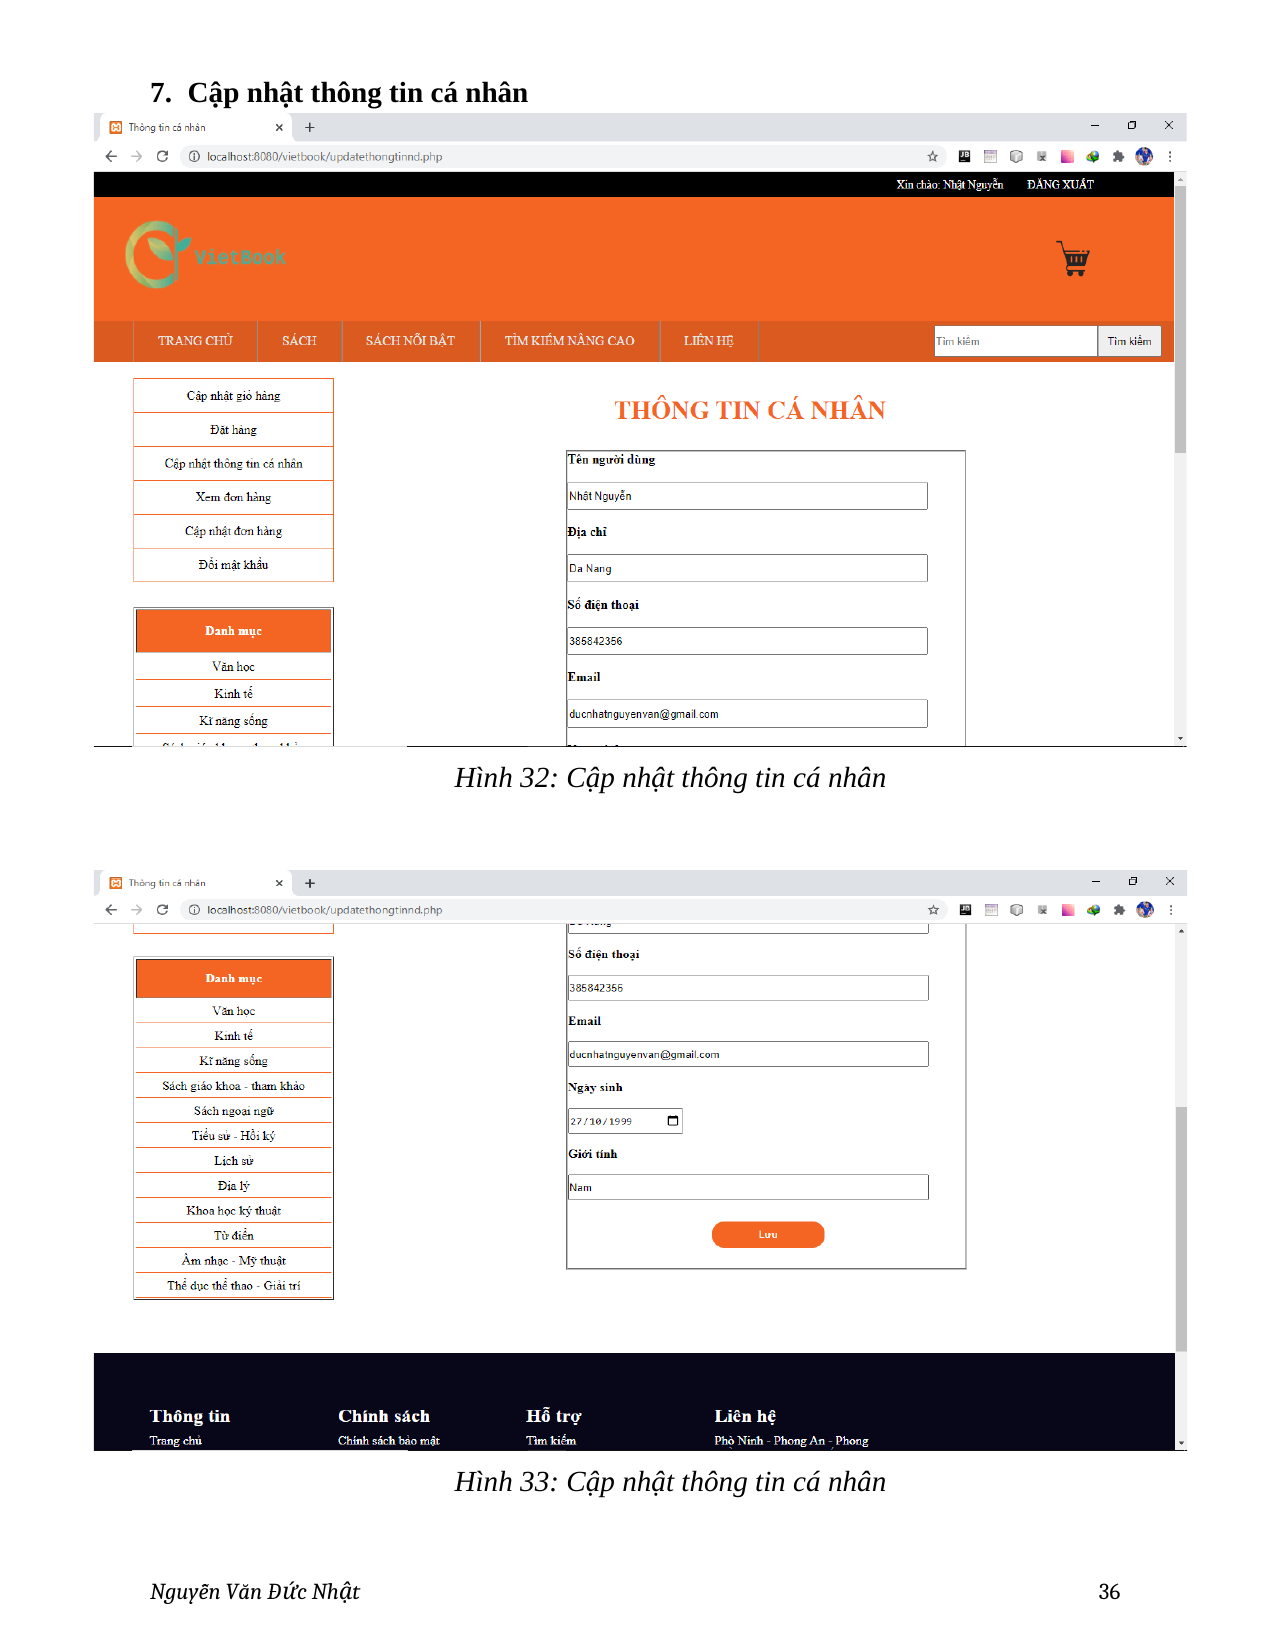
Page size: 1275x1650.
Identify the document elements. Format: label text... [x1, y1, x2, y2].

text Hình 32: Cập nhật thông tin cá nhân [150, 761, 1191, 794]
text Hình 33: Cập nhật thông tin cá nhân [150, 1464, 1191, 1498]
subtitle Cập nhật thông tin cá nhân [150, 75, 1191, 108]
picture [93, 870, 1188, 1451]
picture [93, 113, 1187, 747]
